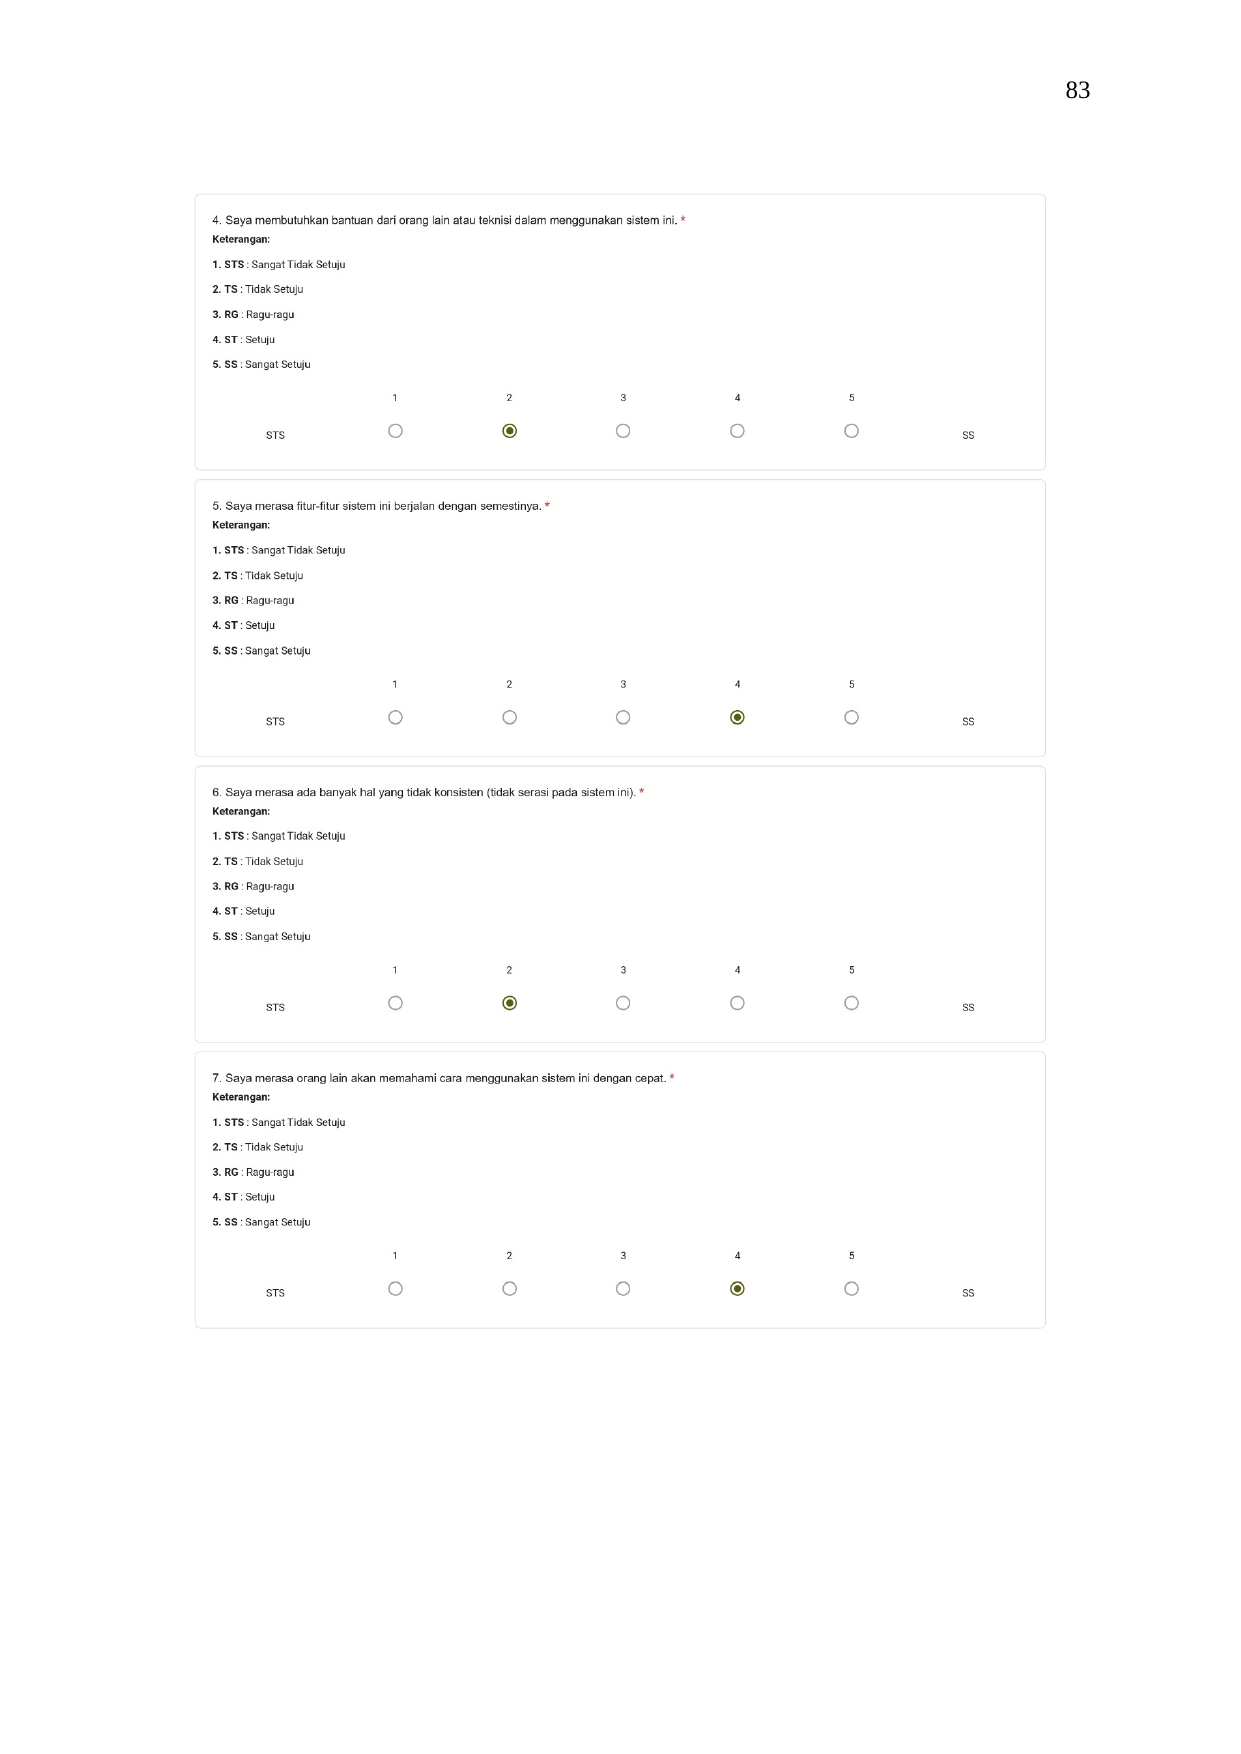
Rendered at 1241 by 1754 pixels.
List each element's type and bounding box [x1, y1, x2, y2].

picture [150, 150, 1090, 1480]
